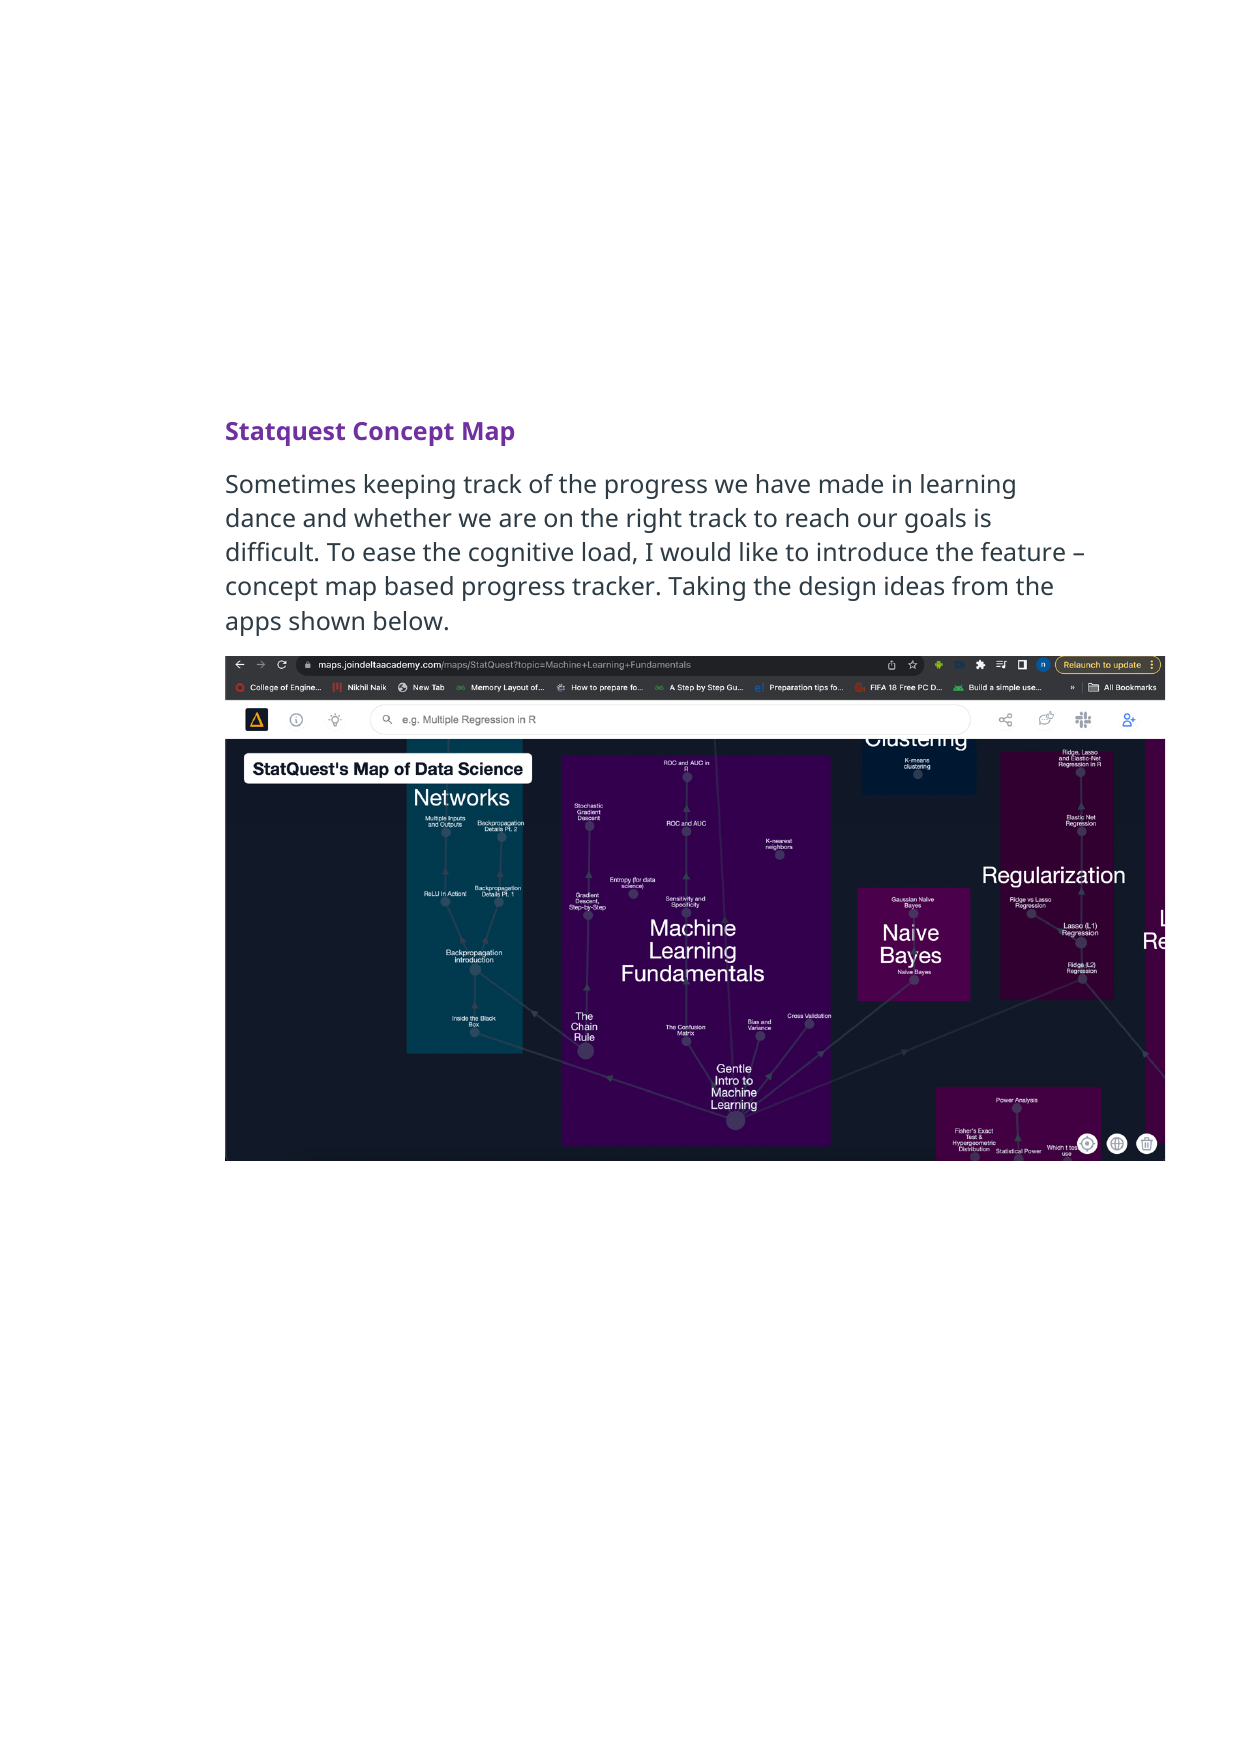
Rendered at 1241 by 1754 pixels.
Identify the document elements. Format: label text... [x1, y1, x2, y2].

text Statquest Concept Map [225, 414, 1090, 448]
text Sometimes keeping track of the progress we have made in learning dance and whether we are on the right track to reach our goals is difficult. To ease the cognitive load, I would like to introduce the feature – concept map based progress tracker. Taking the design ideas from the apps shown below. [225, 467, 1090, 637]
picture [225, 656, 1166, 1161]
